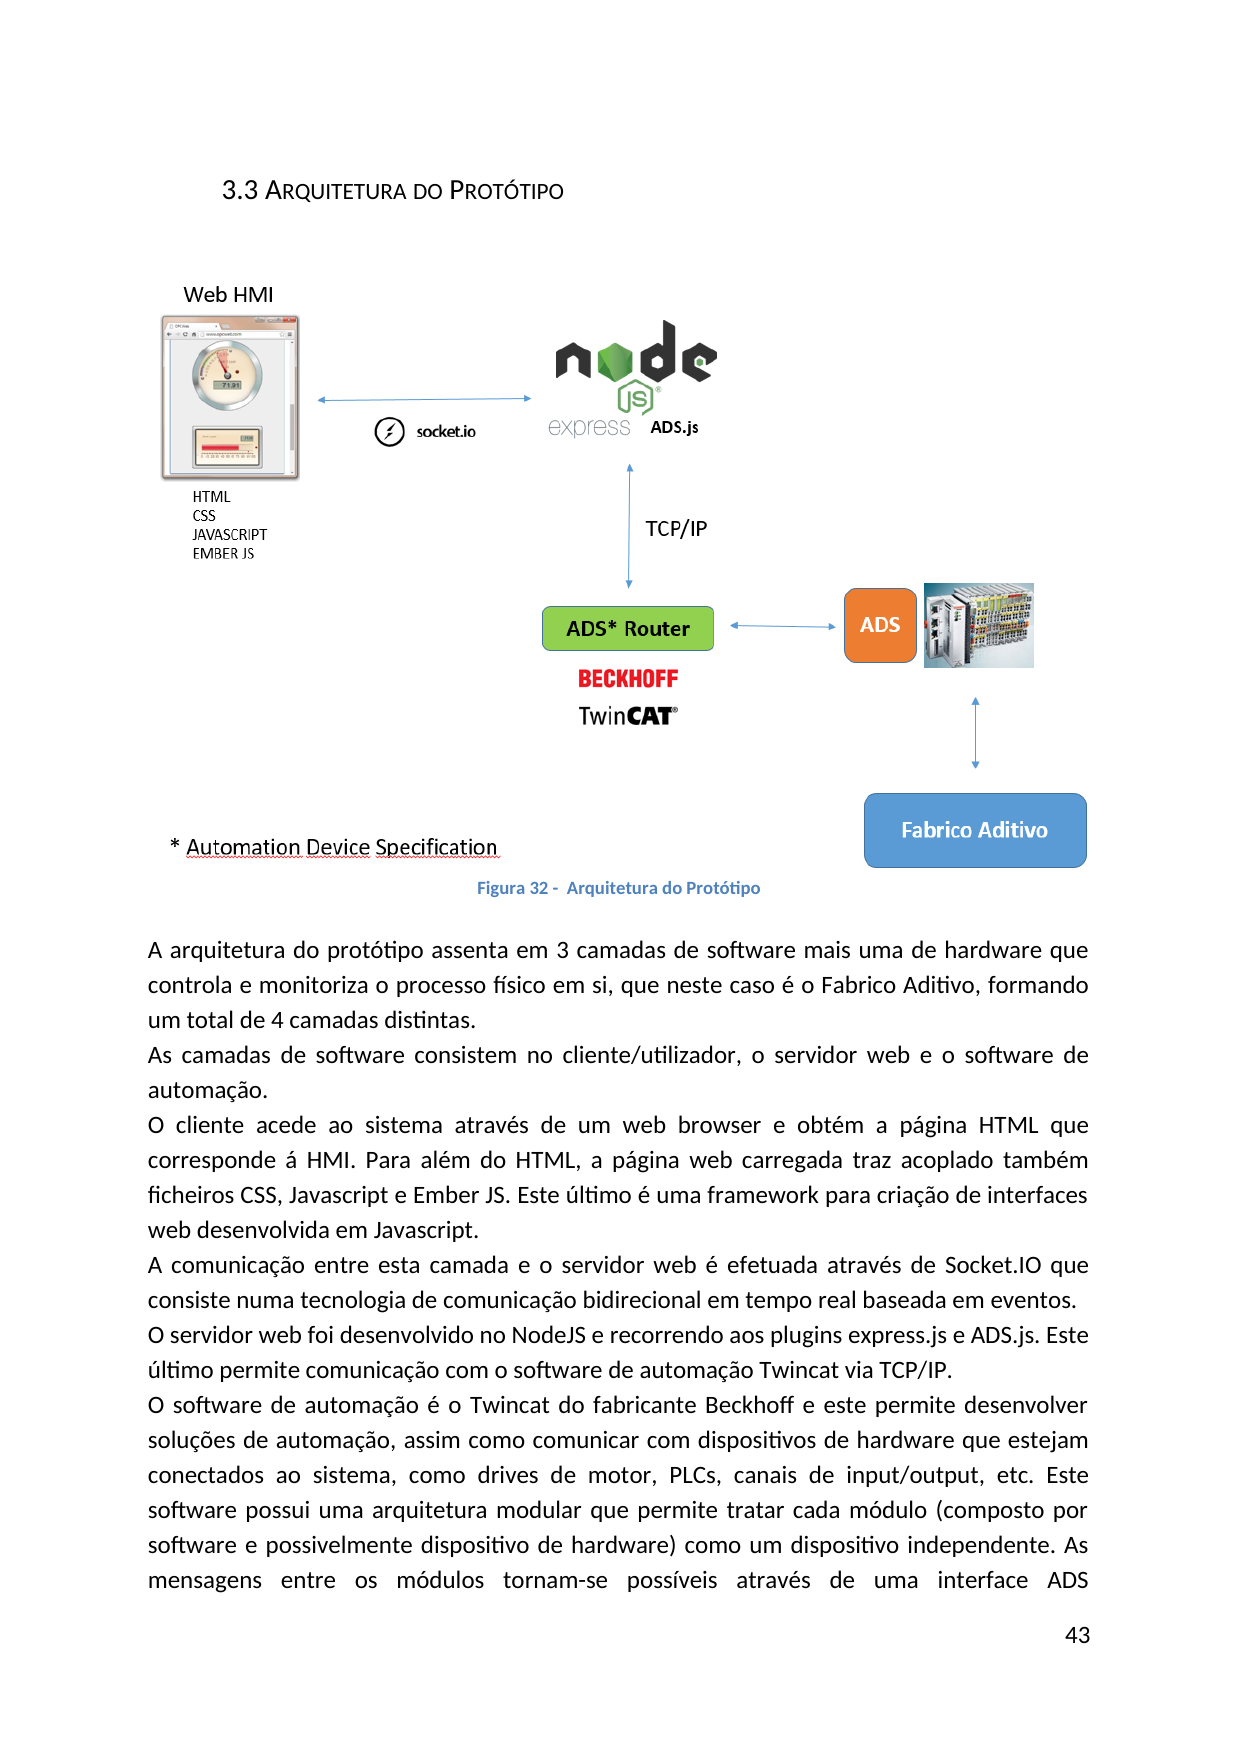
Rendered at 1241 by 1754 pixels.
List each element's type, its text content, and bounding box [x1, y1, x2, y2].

text O servidor web foi desenvolvido no NodeJS e recorrendo aos plugins express.js e ADS.js. Este último permite comunicação com o software de automação Twincat via TCP/IP. [148, 1319, 1090, 1384]
text A arquitetura do protótipo assenta em 3 camadas de software mais uma de hardware que controla e monitoriza o processo físico em si, que neste caso é o Fabrico Aditivo, formando um total de 4 camadas distintas. [148, 934, 1090, 1034]
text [148, 1389, 1090, 1594]
text As camadas de software consistem no cliente/utilizador, o servidor web e o software de automação. [148, 1039, 1090, 1104]
text O cliente acede ao sistema através de um web browser e obtém a página HTML que corresponde á HMI. Para além do HTML, a página web carregada traz acoplado também ficheiros CSS, Javascript e Ember JS. Este último é uma framework para criação de interfaces web desenvolvida em Javascript. [148, 1109, 1090, 1244]
text Figura - Arquitetura do Protótipo [148, 876, 1090, 899]
subtitle 3.3 Arquitetura do Protótipo [148, 171, 1090, 206]
text A comunicação entre esta camada e o servidor web é efetuada através de Socket.IO que consiste numa tecnologia de comunicação bidirecional em tempo real baseada em eventos. [148, 1249, 1090, 1314]
picture [147, 281, 1091, 872]
